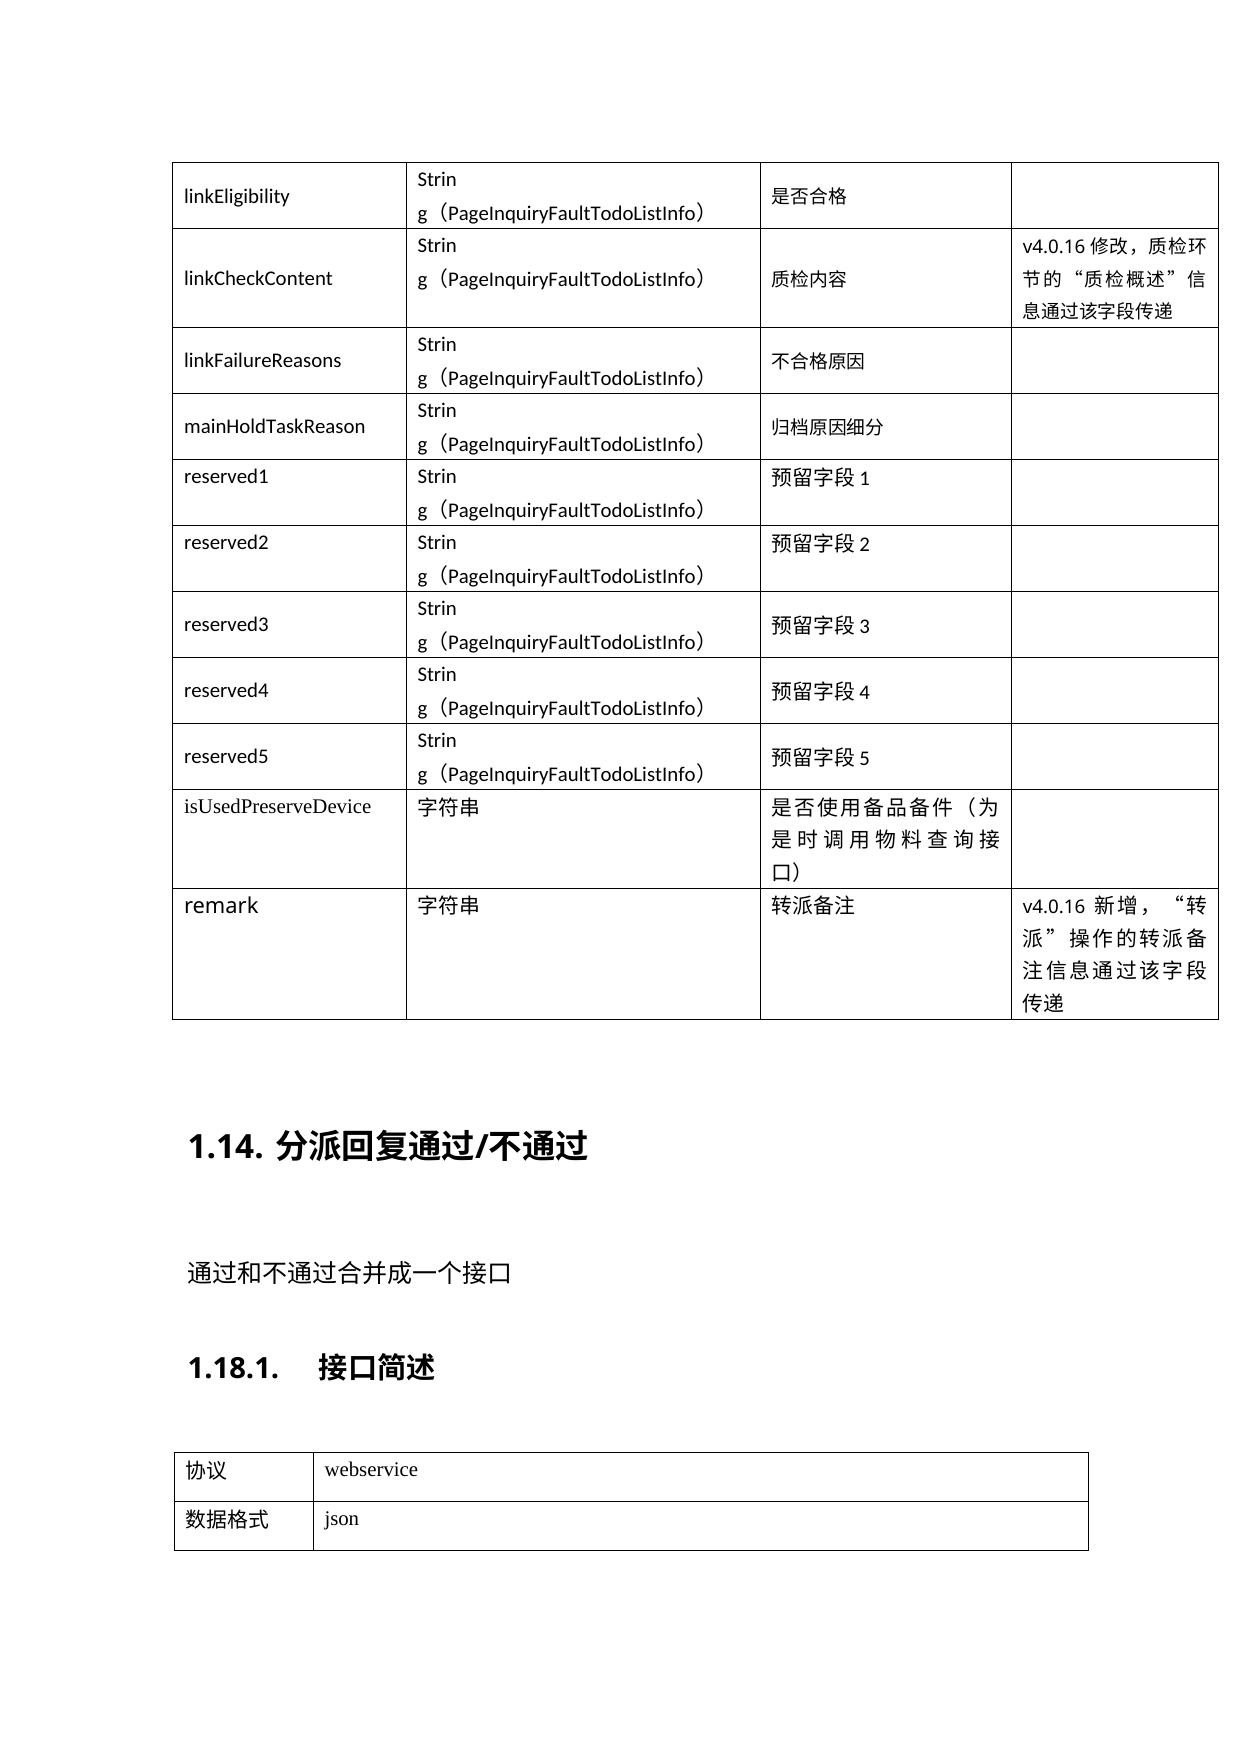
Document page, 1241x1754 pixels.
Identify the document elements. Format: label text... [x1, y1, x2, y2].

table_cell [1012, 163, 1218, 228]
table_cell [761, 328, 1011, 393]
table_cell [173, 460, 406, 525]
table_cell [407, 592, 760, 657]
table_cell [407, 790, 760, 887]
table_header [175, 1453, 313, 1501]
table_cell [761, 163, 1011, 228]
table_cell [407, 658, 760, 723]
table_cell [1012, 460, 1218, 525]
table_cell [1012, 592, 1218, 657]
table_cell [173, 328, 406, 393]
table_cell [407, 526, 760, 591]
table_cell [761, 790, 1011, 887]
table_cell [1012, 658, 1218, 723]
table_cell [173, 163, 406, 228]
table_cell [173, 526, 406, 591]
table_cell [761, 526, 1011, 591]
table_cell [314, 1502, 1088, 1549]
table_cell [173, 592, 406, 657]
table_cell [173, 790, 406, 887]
text 通过和不通过合并成一个接口 [187, 1239, 1053, 1304]
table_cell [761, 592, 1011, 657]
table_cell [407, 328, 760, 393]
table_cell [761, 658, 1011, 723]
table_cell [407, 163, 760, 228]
subtitle 1.18.1. 接口简述 [187, 1333, 1053, 1398]
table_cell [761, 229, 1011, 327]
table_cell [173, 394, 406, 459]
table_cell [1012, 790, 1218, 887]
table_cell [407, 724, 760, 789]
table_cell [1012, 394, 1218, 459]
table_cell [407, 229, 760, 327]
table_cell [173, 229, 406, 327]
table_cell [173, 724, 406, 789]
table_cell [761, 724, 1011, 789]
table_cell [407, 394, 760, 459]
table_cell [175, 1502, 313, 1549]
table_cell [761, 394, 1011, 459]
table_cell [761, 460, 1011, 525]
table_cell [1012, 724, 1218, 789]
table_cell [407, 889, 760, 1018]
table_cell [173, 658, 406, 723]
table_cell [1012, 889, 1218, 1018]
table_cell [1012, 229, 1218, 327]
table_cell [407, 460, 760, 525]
subtitle 分派回复通过/不通过 [187, 1112, 1053, 1177]
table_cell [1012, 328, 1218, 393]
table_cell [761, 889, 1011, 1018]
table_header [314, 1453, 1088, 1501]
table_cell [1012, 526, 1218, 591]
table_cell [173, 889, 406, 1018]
